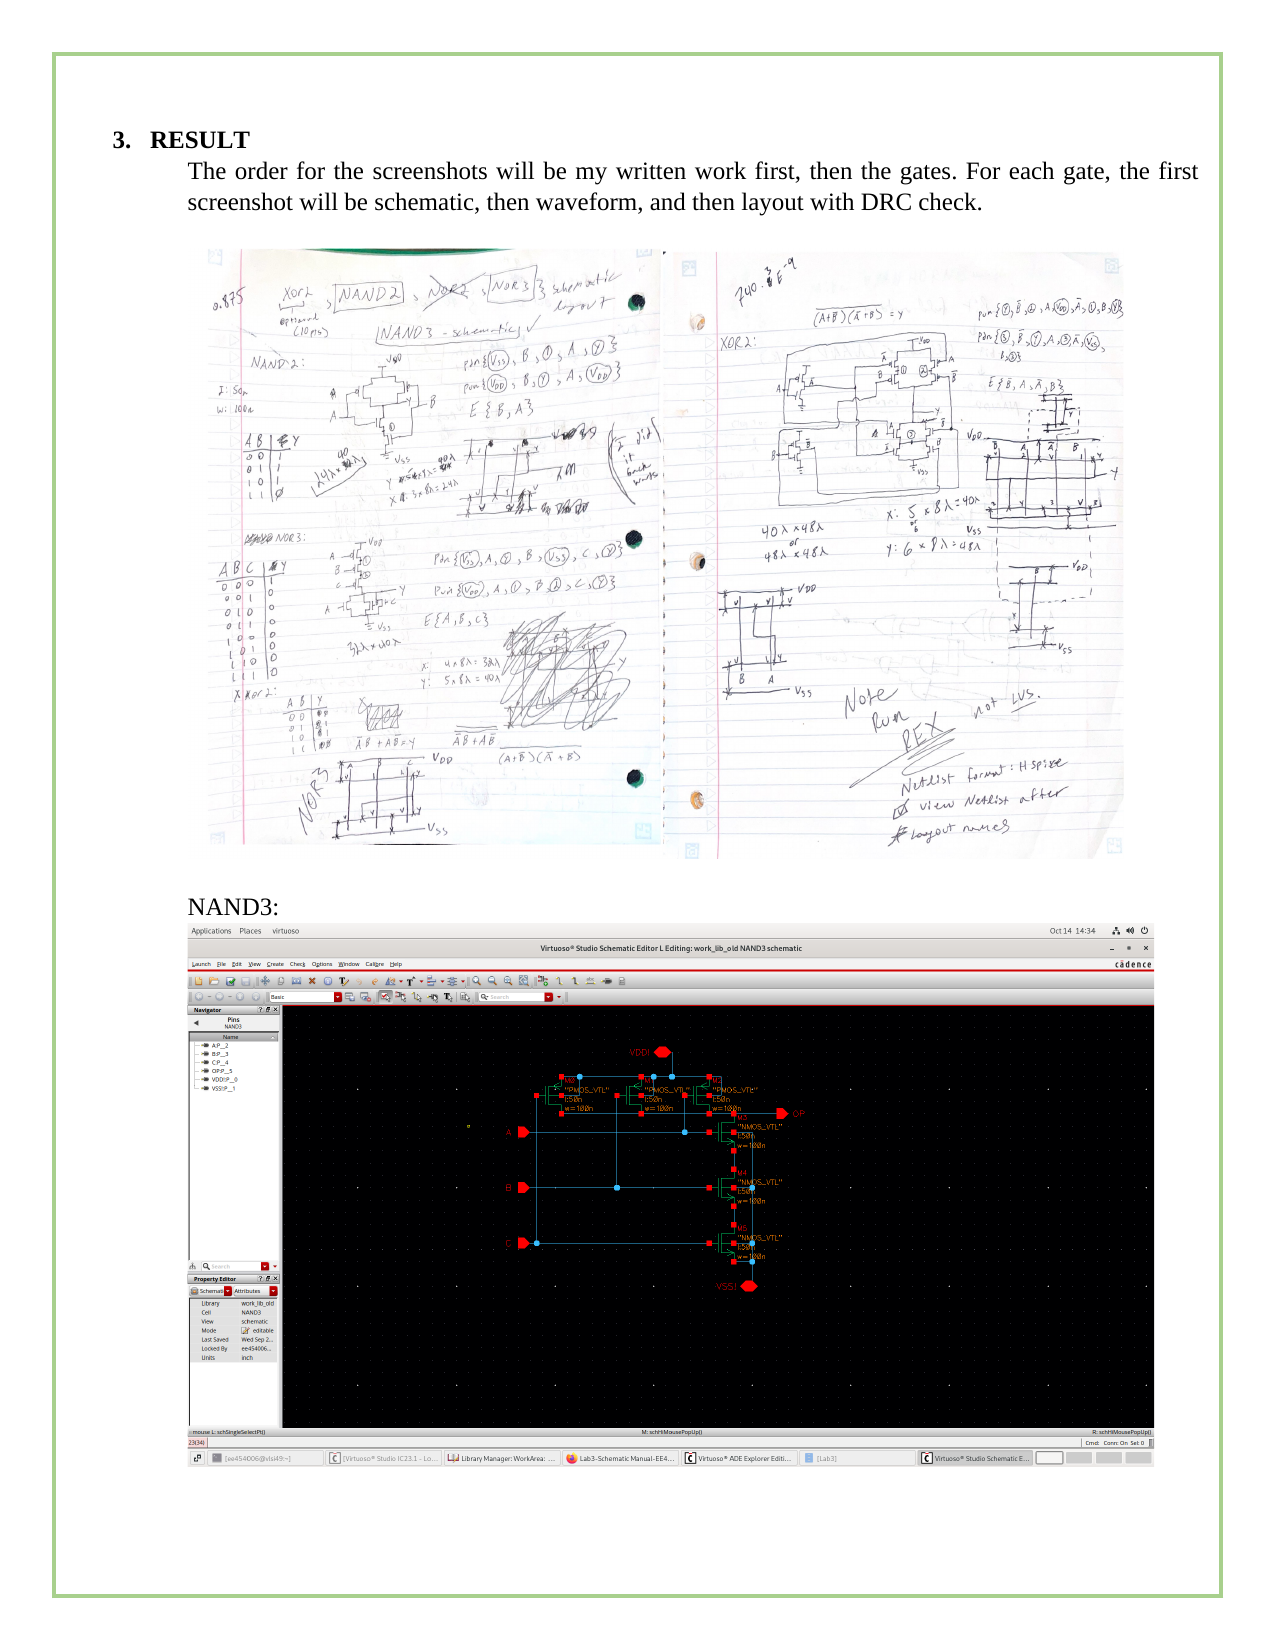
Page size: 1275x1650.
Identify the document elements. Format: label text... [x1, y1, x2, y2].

picture [187, 923, 1155, 1467]
list NAND3: [187, 892, 1200, 921]
list The order for the screenshots will be my written work first, then the gates. For each gate, the first screenshot will be schematic, then waveform, and then layout with DRC check. [187, 156, 1200, 216]
picture [187, 248, 1124, 859]
list RESULT [112, 125, 1200, 153]
